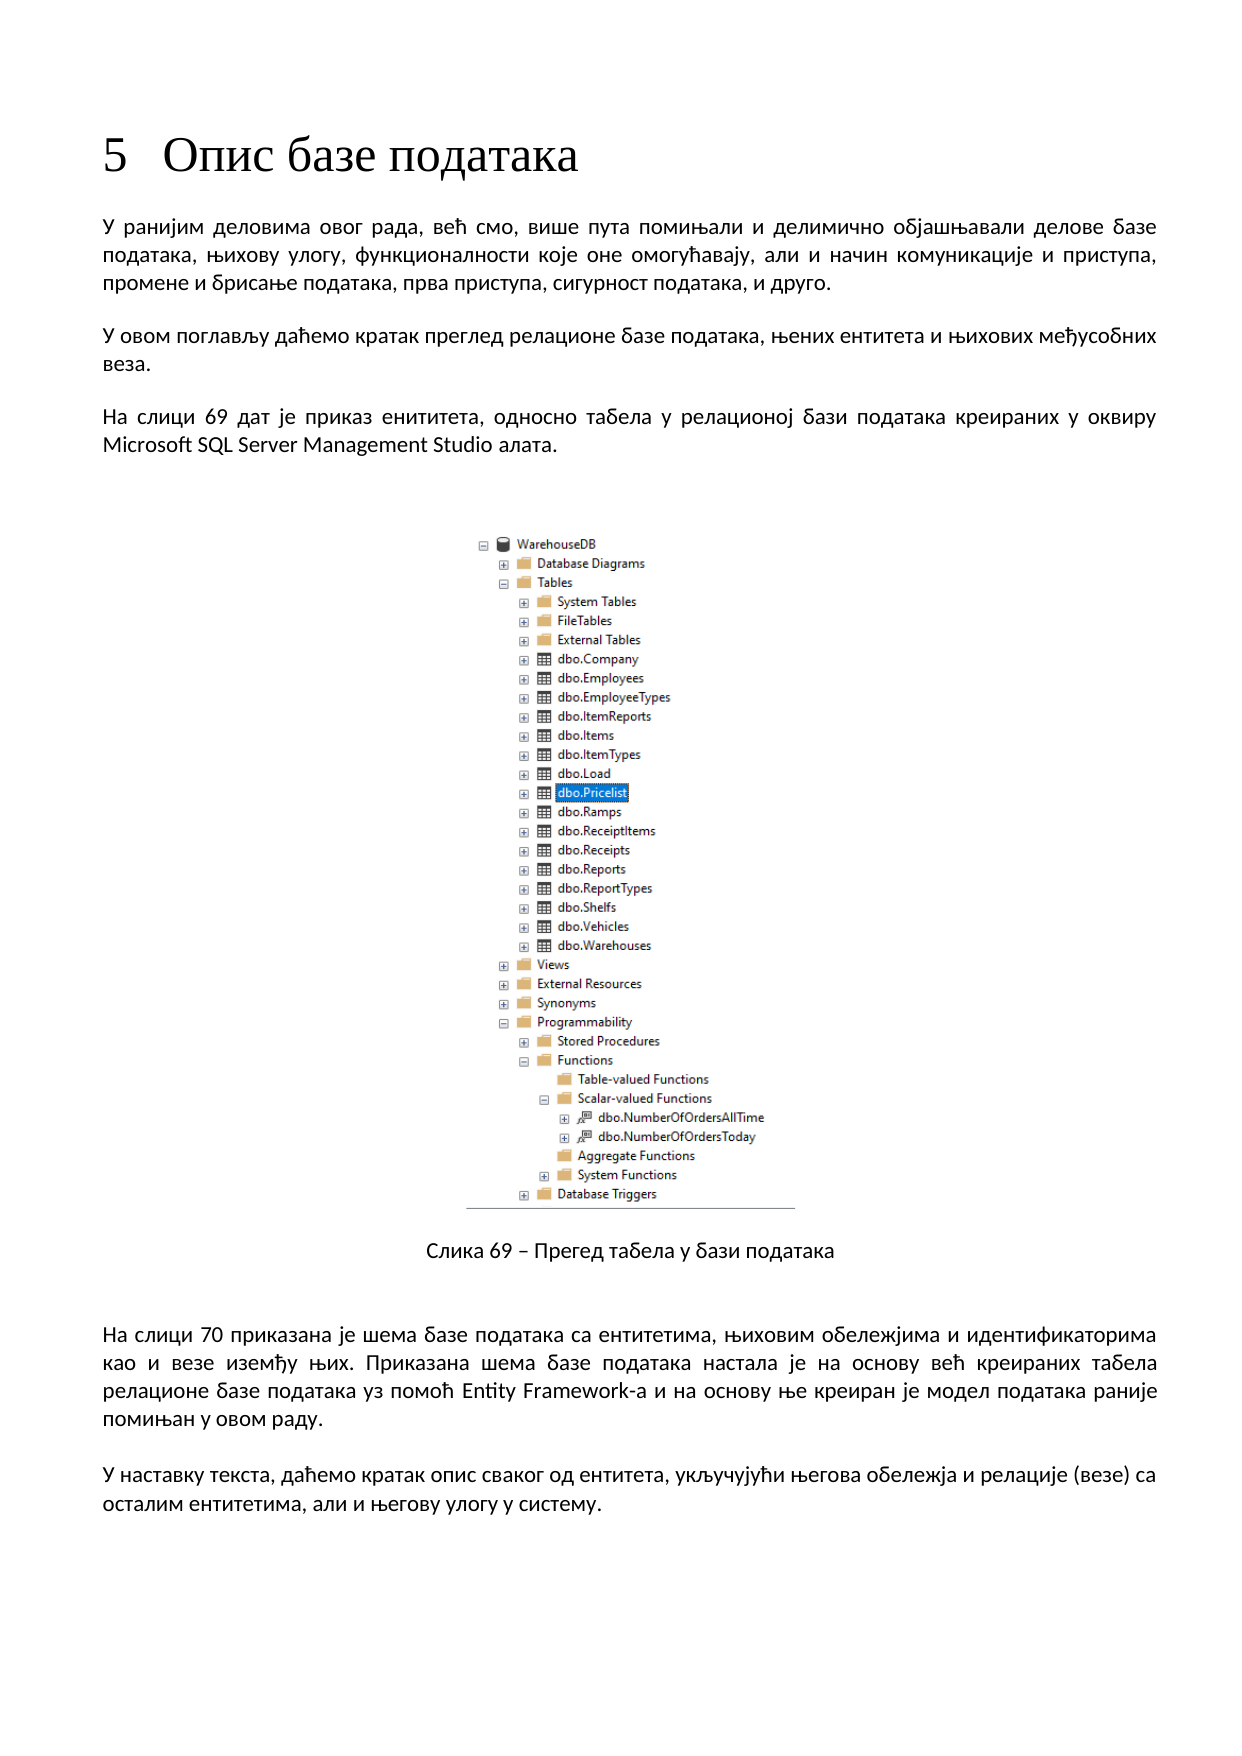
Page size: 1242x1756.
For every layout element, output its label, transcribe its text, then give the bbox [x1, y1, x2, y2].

text У ранијим деловима овог рада, већ смо, више пута помињали и делимично објашњавали делове базе података, њихову улогу, функционалности које оне омогућавају, али и начин комуникације и приступа, промене и брисање података, прва приступа, сигурност података, и друго. [102, 212, 1159, 296]
text У наставку текста, даћемо кратак опис сваког од ентитета, укључујући његова обележја и релације (везе) са осталим ентитетима, али и његову улогу у систему. [102, 1461, 1159, 1517]
text На слици 69 дат је приказ енититета, односно табела у релационој бази података креираних у оквиру Microsoft SQL Server Management Studio алата. [102, 402, 1159, 458]
subtitle Опис базе података [102, 125, 1159, 182]
picture [466, 536, 796, 1209]
text Слика 69 – Прегед табела у бази података [102, 1236, 1159, 1264]
text На слици 70 приказана је шема базе података са ентитетима, њиховим обележјима и идентификаторима као и везе иземђу њих. Приказана шема базе података настала је на основу већ креираних табела релационе базе података уз помоћ Entity Framework-а и на основу ње креиран је модел података раније помињан у овом раду. [102, 1321, 1159, 1433]
text У овом поглављу даћемо кратак преглед релационе базе података, њених ентитета и њихових међусобних веза. [102, 321, 1159, 377]
